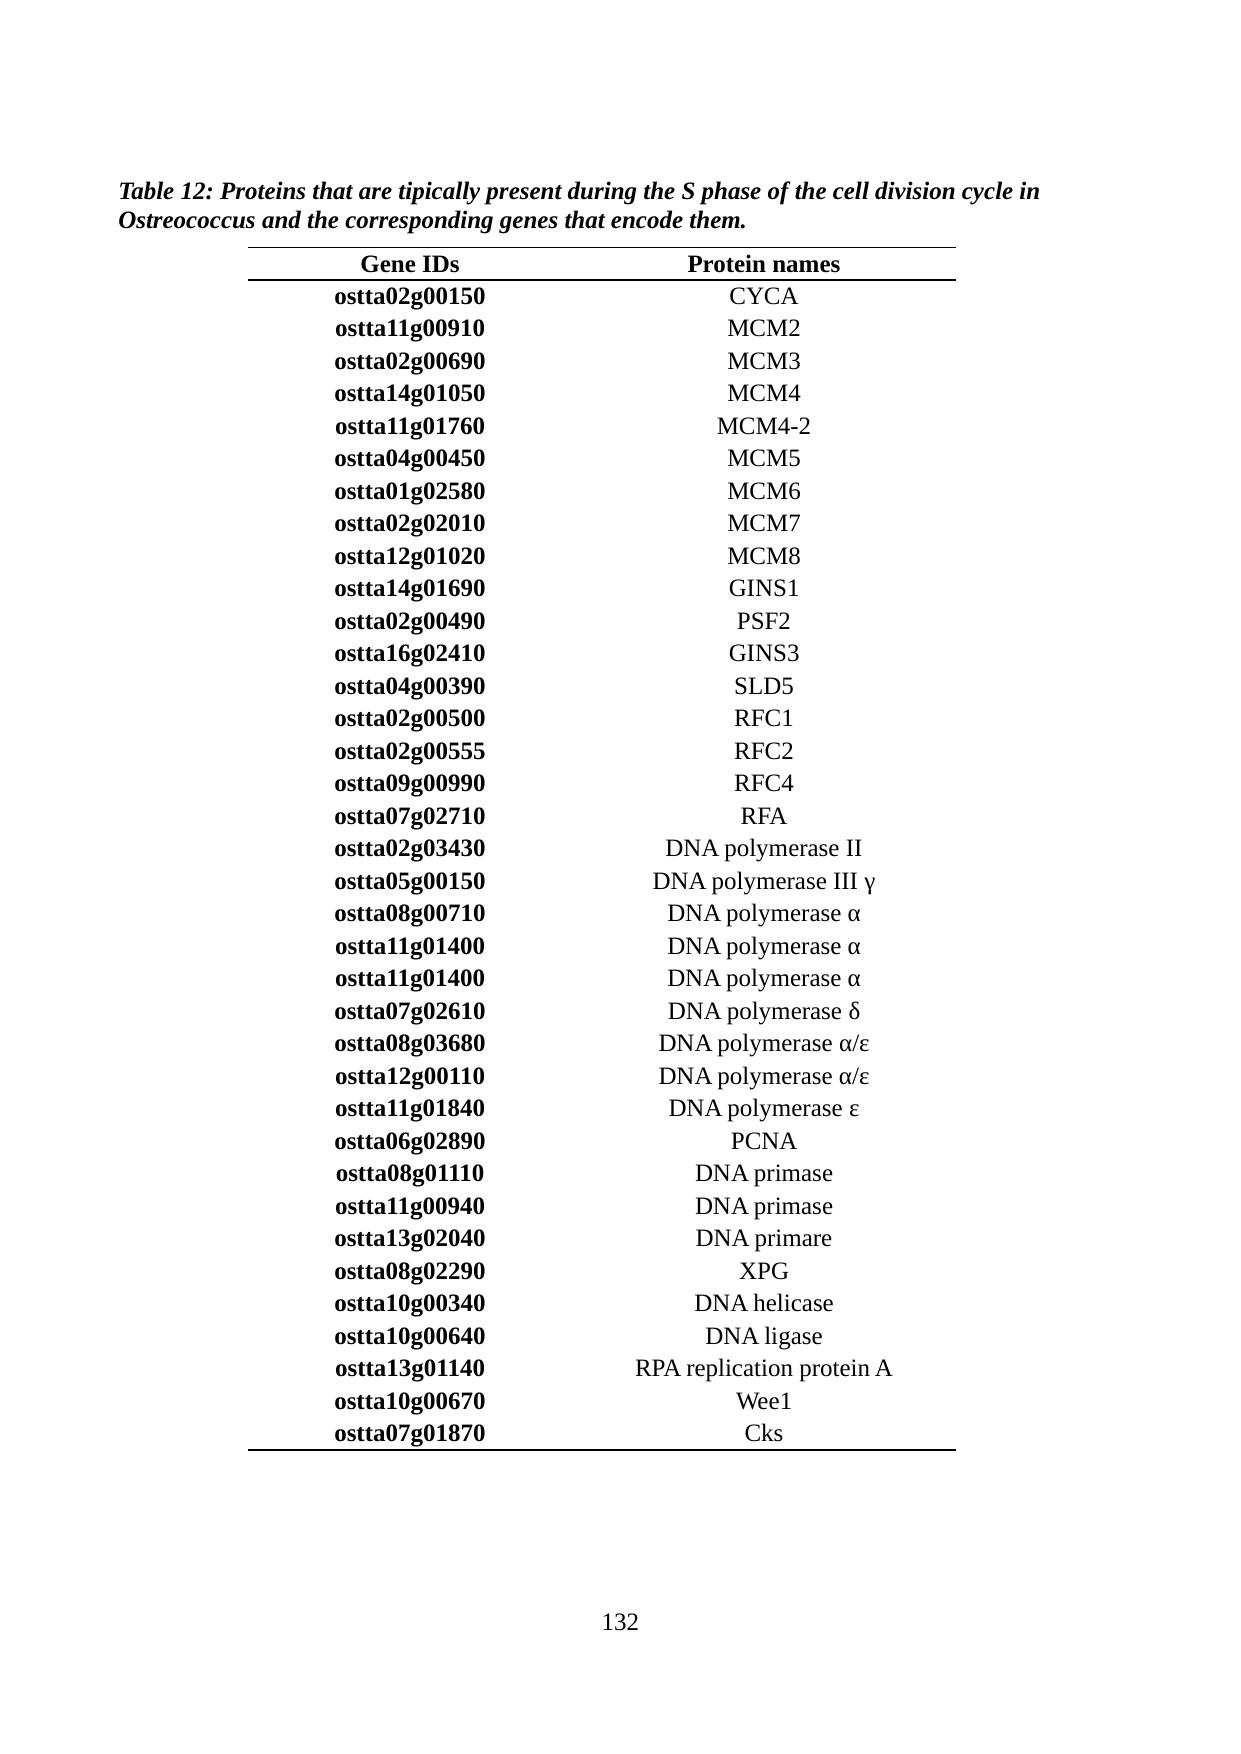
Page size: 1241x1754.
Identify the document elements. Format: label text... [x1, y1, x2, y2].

table_cell ostta10g00640 [248, 1319, 572, 1351]
table_cell ostta11g00910 [248, 311, 572, 344]
table_cell XPG [572, 1254, 956, 1286]
table_cell DNA primase [572, 1156, 956, 1189]
table_cell MCM5 [572, 441, 956, 474]
table_cell DNA polymerase ε [572, 1091, 956, 1124]
table_cell Cks [572, 1416, 956, 1449]
table_cell ostta08g01110 [248, 1156, 572, 1189]
table_cell ostta08g03680 [248, 1026, 572, 1059]
table_cell DNA polymerase α [572, 896, 956, 929]
table_cell ostta05g00150 [248, 864, 572, 896]
table_cell MCM4 [572, 376, 956, 409]
table_cell ostta12g01020 [248, 539, 572, 571]
table_cell ostta07g02710 [248, 799, 572, 831]
table_cell MCM8 [572, 539, 956, 571]
table_cell DNA helicase [572, 1286, 956, 1319]
table_cell SLD5 [572, 669, 956, 701]
table_cell DNA polymerase III γ [572, 864, 956, 896]
table_cell MCM4-2 [572, 409, 956, 441]
table_cell MCM2 [572, 311, 956, 344]
table_cell RFC1 [572, 701, 956, 734]
table_cell DNA primase [572, 1189, 956, 1221]
table_cell ostta13g01140 [248, 1351, 572, 1384]
text Table 12: Proteins that are tipically present during the S phase of the cell division cycle in Ostreococcus and the corresponding genes that encode them. [118, 176, 1122, 234]
table_cell ostta02g02010 [248, 506, 572, 539]
table_cell ostta11g01400 [248, 961, 572, 994]
table_cell MCM3 [572, 344, 956, 376]
table_cell ostta04g00450 [248, 441, 572, 474]
table_cell ostta06g02890 [248, 1124, 572, 1156]
table_cell DNA ligase [572, 1319, 956, 1351]
table_cell ostta02g03430 [248, 831, 572, 864]
table_cell DNA polymerase α [572, 961, 956, 994]
table_cell DNA primare [572, 1221, 956, 1254]
table_cell ostta10g00340 [248, 1286, 572, 1319]
table_cell RPA replication protein A [572, 1351, 956, 1384]
table_cell RFC2 [572, 734, 956, 766]
table_cell ostta04g00390 [248, 669, 572, 701]
table_cell ostta16g02410 [248, 636, 572, 669]
table_cell ostta14g01050 [248, 376, 572, 409]
table_cell PCNA [572, 1124, 956, 1156]
table_cell ostta11g00940 [248, 1189, 572, 1221]
table_cell RFA [572, 799, 956, 831]
table_cell ostta02g00690 [248, 344, 572, 376]
table_cell MCM7 [572, 506, 956, 539]
table_cell ostta13g02040 [248, 1221, 572, 1254]
table_cell ostta08g02290 [248, 1254, 572, 1286]
table_cell ostta14g01690 [248, 571, 572, 604]
table_header Gene IDs [248, 248, 572, 279]
table_cell MCM6 [572, 474, 956, 506]
table_cell ostta10g00670 [248, 1384, 572, 1416]
table_cell DNA polymerase α [572, 929, 956, 961]
table_cell PSF2 [572, 604, 956, 636]
table_cell DNA polymerase α/ε [572, 1059, 956, 1091]
table_cell ostta02g00500 [248, 701, 572, 734]
table_cell DNA polymerase α/ε [572, 1026, 956, 1059]
table_cell ostta11g01840 [248, 1091, 572, 1124]
table_cell ostta02g00490 [248, 604, 572, 636]
table_cell ostta09g00990 [248, 766, 572, 799]
table_cell GINS1 [572, 571, 956, 604]
table_cell RFC4 [572, 766, 956, 799]
table_cell DNA polymerase δ [572, 994, 956, 1026]
table_cell ostta08g00710 [248, 896, 572, 929]
table_cell CYCA [572, 281, 956, 311]
table_cell ostta02g00150 [248, 281, 572, 311]
table_cell ostta07g01870 [248, 1416, 572, 1449]
table_cell ostta02g00555 [248, 734, 572, 766]
table_cell Wee1 [572, 1384, 956, 1416]
table_header Protein names [572, 248, 956, 279]
table_cell ostta01g02580 [248, 474, 572, 506]
table_cell ostta12g00110 [248, 1059, 572, 1091]
table_cell ostta11g01400 [248, 929, 572, 961]
table_cell DNA polymerase II [572, 831, 956, 864]
table_cell GINS3 [572, 636, 956, 669]
table_cell ostta11g01760 [248, 409, 572, 441]
table_cell ostta07g02610 [248, 994, 572, 1026]
